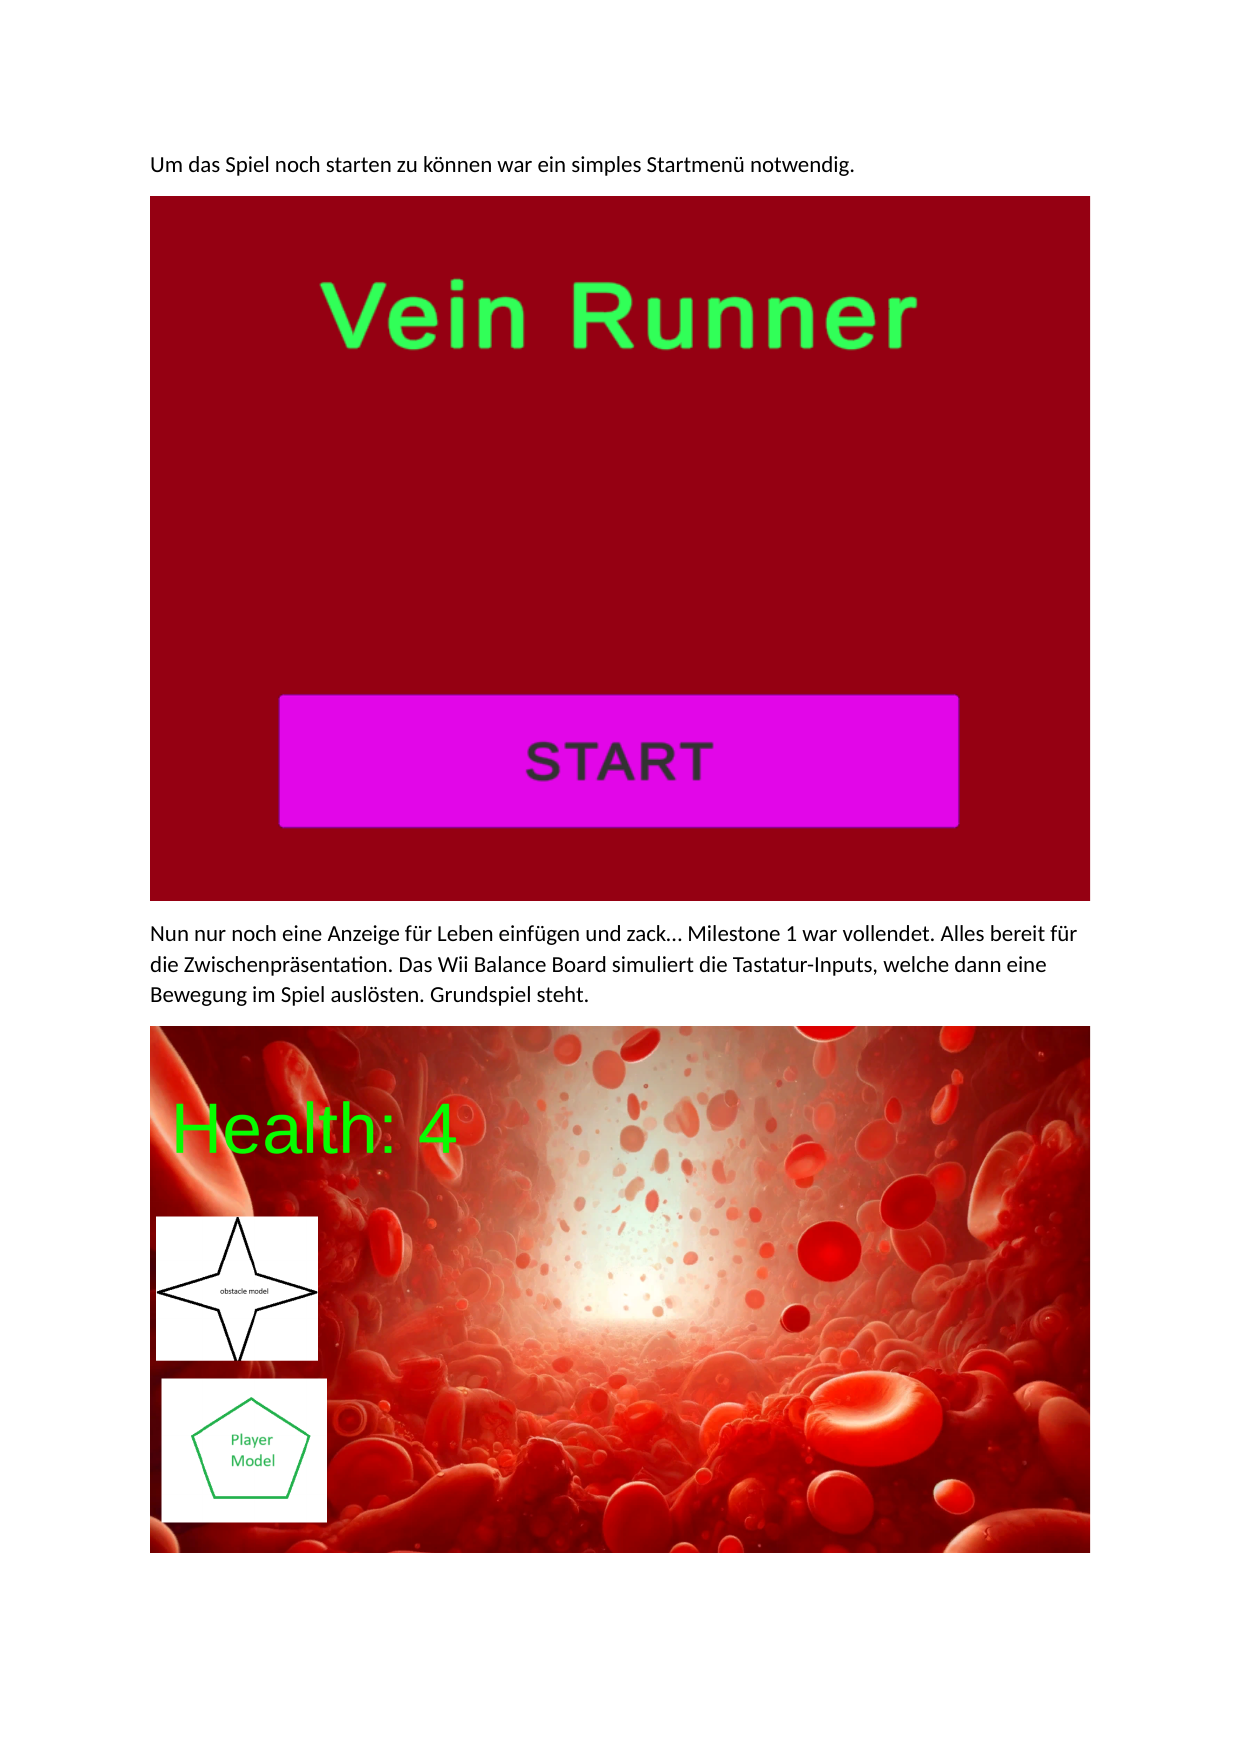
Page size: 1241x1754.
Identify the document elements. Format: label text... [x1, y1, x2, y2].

picture [150, 196, 1091, 901]
text Nun nur noch eine Anzeige für Leben einfügen und zack… Milestone 1 war vollendet. Alles bereit für die Zwischenpräsentation. Das Wii Balance Board simuliert die Tastatur-Inputs, welche dann eine Bewegung im Spiel auslösten. Grundspiel steht. [150, 919, 1090, 1008]
picture [150, 1026, 1091, 1553]
text Um das Spiel noch starten zu können war ein simples Startmenü notwendig. [150, 150, 1090, 178]
